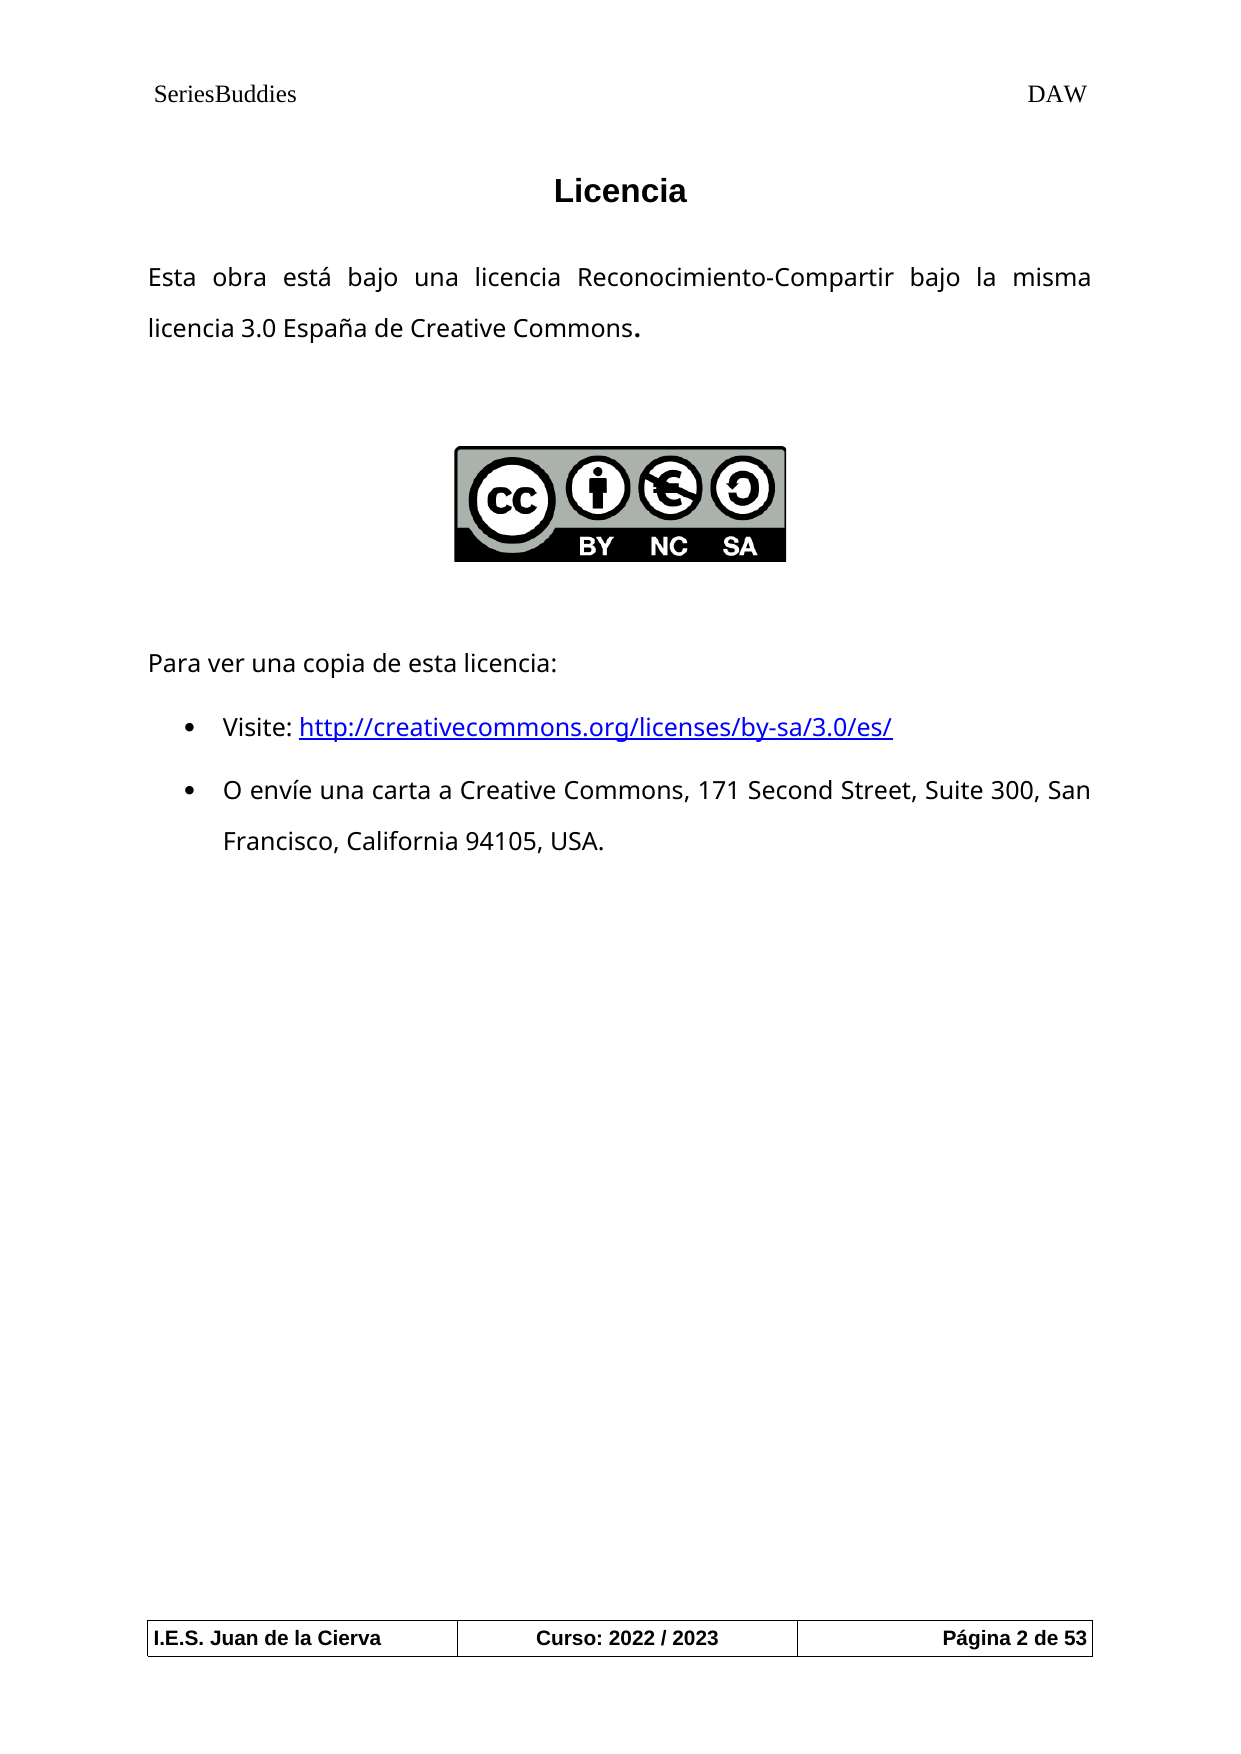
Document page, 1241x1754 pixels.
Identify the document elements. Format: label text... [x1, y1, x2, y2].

text Esta obra está bajo una licencia Reconocimiento-Compartir bajo la misma licencia 3.0 España de Creative Commons. [148, 260, 1093, 345]
text Para ver una copia de esta licencia: [148, 646, 1093, 680]
list Visite: http://creativecommons.org/licenses/by-sa/3.0/es/ [185, 709, 1093, 743]
text Licencia [148, 171, 1093, 210]
picture [454, 446, 787, 562]
list O envíe una carta a Creative Commons, 171 Second Street, Suite 300, San Francisco, California 94105, USA. [185, 773, 1093, 858]
